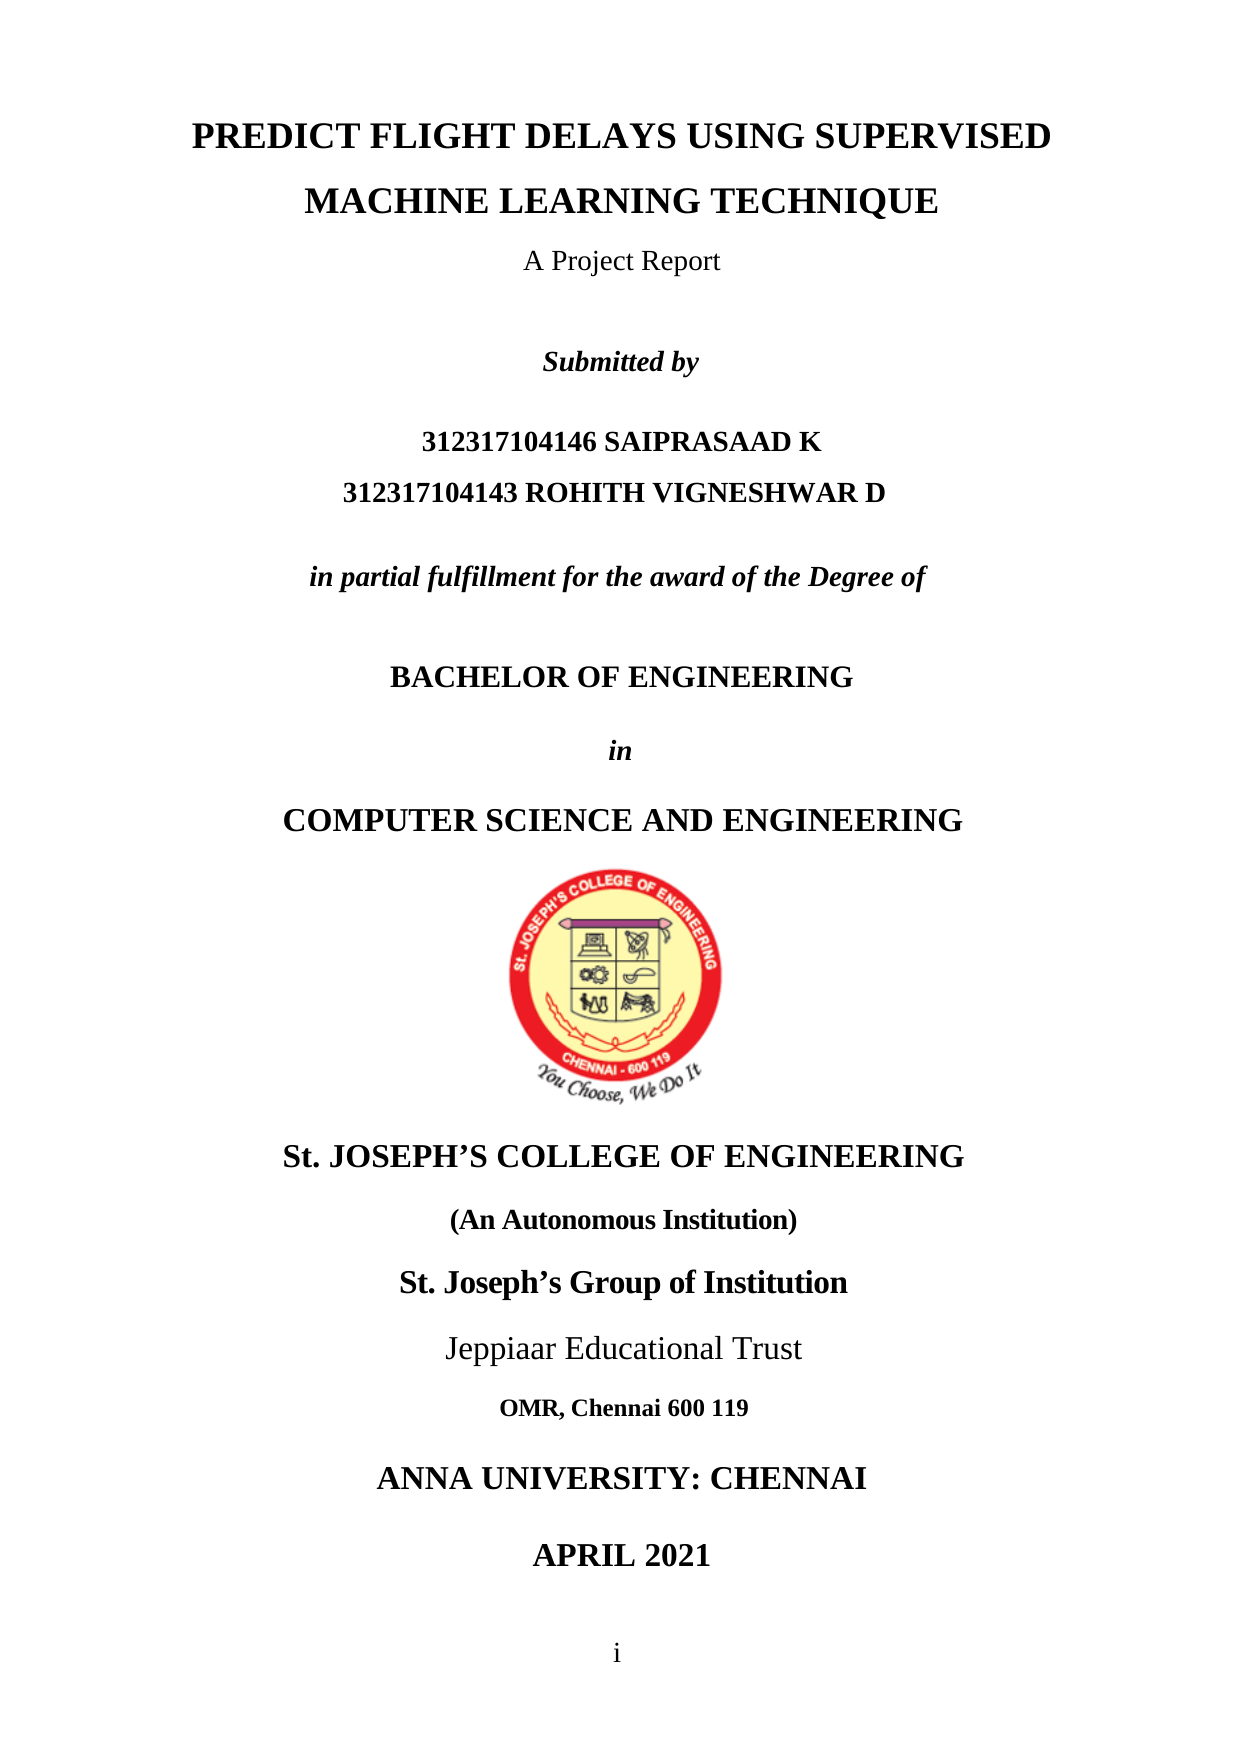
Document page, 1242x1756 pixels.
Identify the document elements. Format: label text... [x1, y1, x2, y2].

text COMPUTER SCIENCE AND ENGINEERING [196, 800, 1050, 838]
text MACHINE LEARNING TECHNIQUE [131, 179, 1112, 222]
text St. JOSEPH’S COLLEGE OF ENGINEERING [152, 1137, 1095, 1175]
text 312317104143 ROHITH VIGNESHWAR D [175, 475, 919, 508]
text St. Joseph’s Group of Institution [152, 1263, 1095, 1301]
picture [507, 861, 736, 1110]
text ANNA UNIVERSITY: CHENNAI [131, 1458, 1112, 1497]
text PREDICT FLIGHT DELAYS USING SUPERVISED [131, 113, 1112, 156]
text 312317104146 SAIPRASAAD K [372, 424, 871, 458]
text Submitted by [194, 344, 1049, 378]
text BACHELOR OF ENGINEERING [388, 658, 855, 694]
text in partial fulfillment for the award of the Degree of [131, 559, 1106, 592]
text in [193, 733, 1049, 767]
text OMR, Chennai 600 119 [152, 1393, 1095, 1422]
text (An Autonomous Institution) [152, 1202, 1095, 1236]
text A Project Report [193, 243, 1049, 277]
text APRIL 2021 [388, 1535, 855, 1573]
text Jeppiaar Educational Trust [152, 1328, 1095, 1366]
